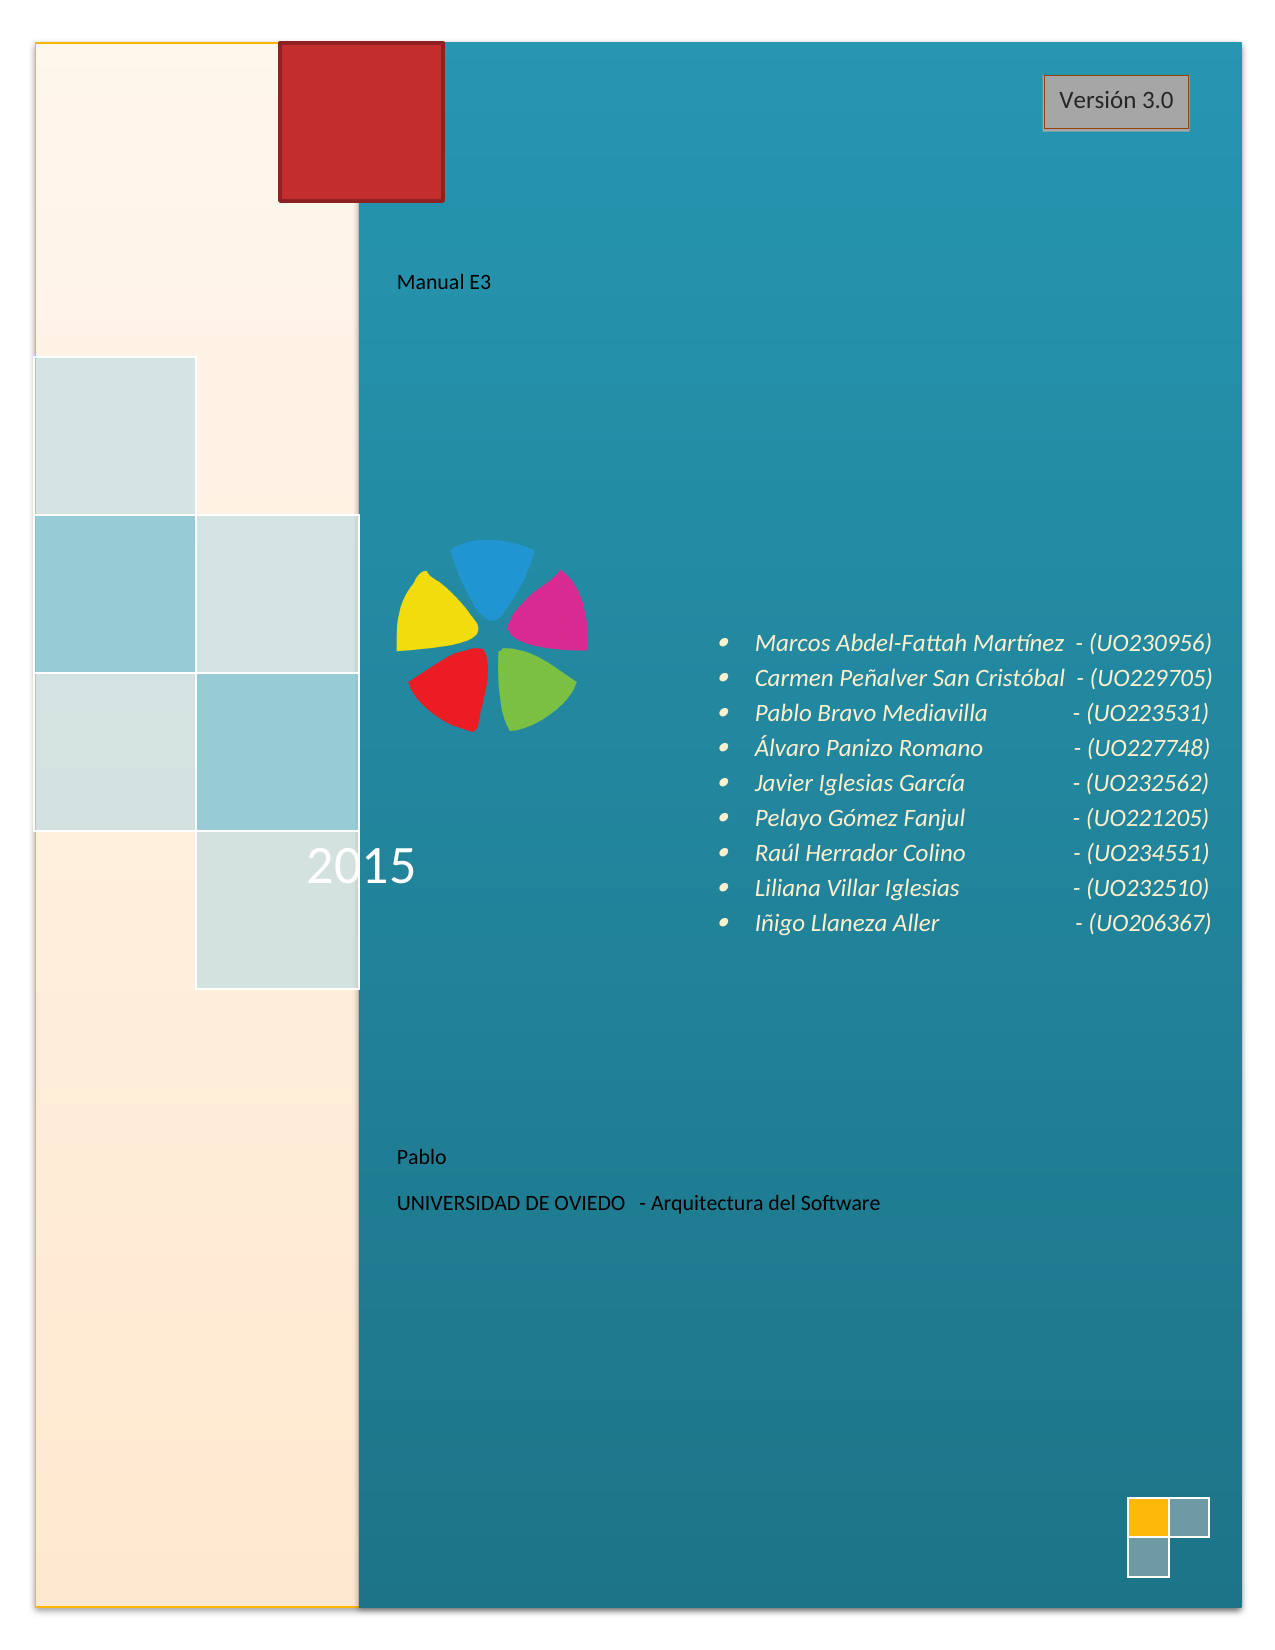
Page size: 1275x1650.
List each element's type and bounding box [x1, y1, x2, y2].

picture [396, 540, 588, 732]
